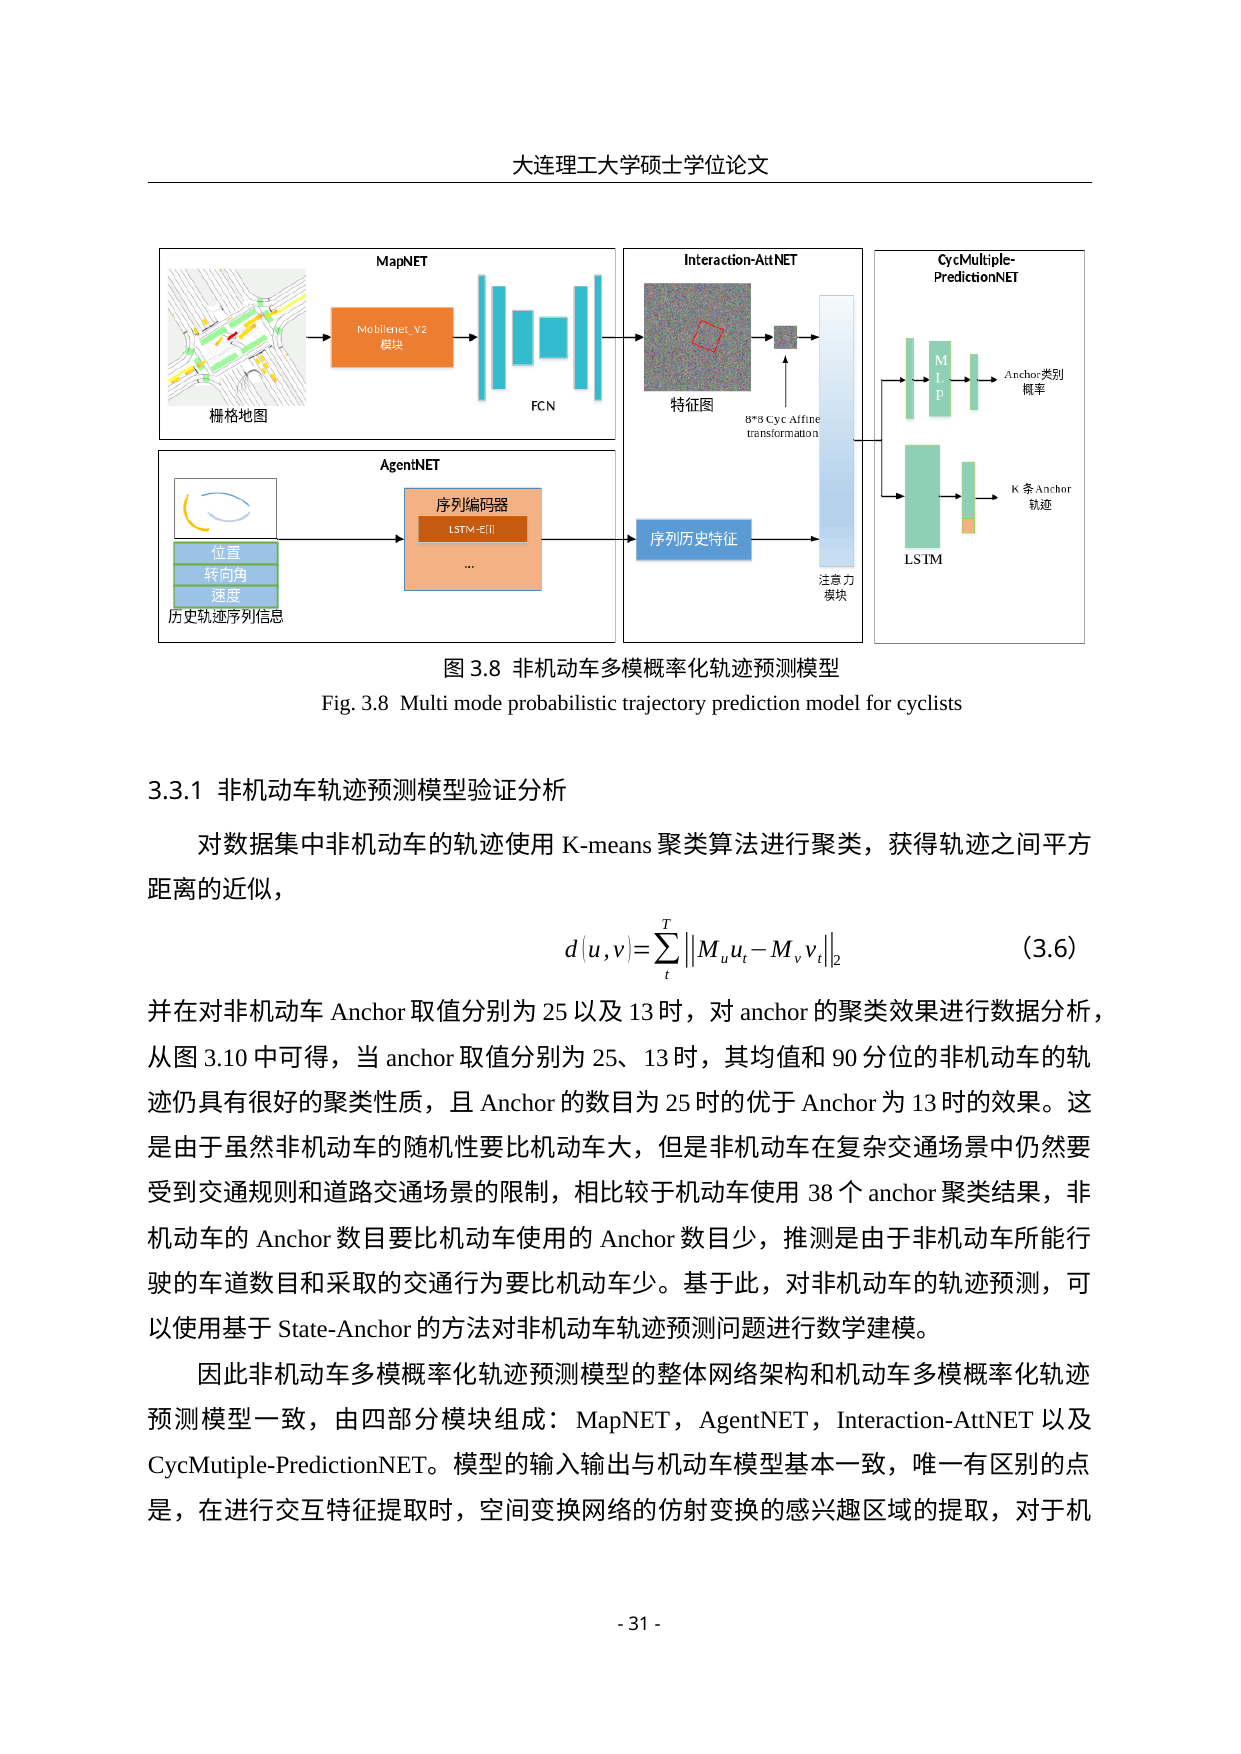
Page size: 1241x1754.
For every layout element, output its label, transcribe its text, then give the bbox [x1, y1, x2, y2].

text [148, 1354, 1092, 1526]
text 图3.8 非机动车多模概率化轨迹预测模型 [148, 651, 1092, 682]
text 并在对非机动车Anchor取值分别为25以及13时，对anchor的聚类效果进行数据分析，从图3.10中可得，当anchor取值分别为25、13时，其均值和90分位的非机动车的轨迹仍具有很好的聚类性质，且Anchor的数目为25时的优于Anchor为13时的效果。这是由于虽然非机动车的随机性要比机动车大，但是非机动车在复杂交通场景中仍然要受到交通规则和道路交通场景的限制，相比较于机动车使用38个anchor聚类结果，非机动车的Anchor数目要比机动车使用的Anchor数目少，推测是由于非机动车所能行驶的车道数目和采取的交通行为要比机动车少。基于此，对非机动车的轨迹预测，可以使用基于State-Anchor的方法对非机动车轨迹预测问题进行数学建模。 [148, 992, 1092, 1345]
text （3.6） [148, 915, 1092, 983]
text 对数据集中非机动车的轨迹使用K-means聚类算法进行聚类，获得轨迹之间平方距离的近似， [148, 825, 1092, 906]
subtitle 3.3.1 非机动车轨迹预测模型验证分析 [148, 770, 1092, 807]
text Fig. 3.8 Multi mode probabilistic trajectory prediction model for cyclists [148, 690, 1092, 716]
